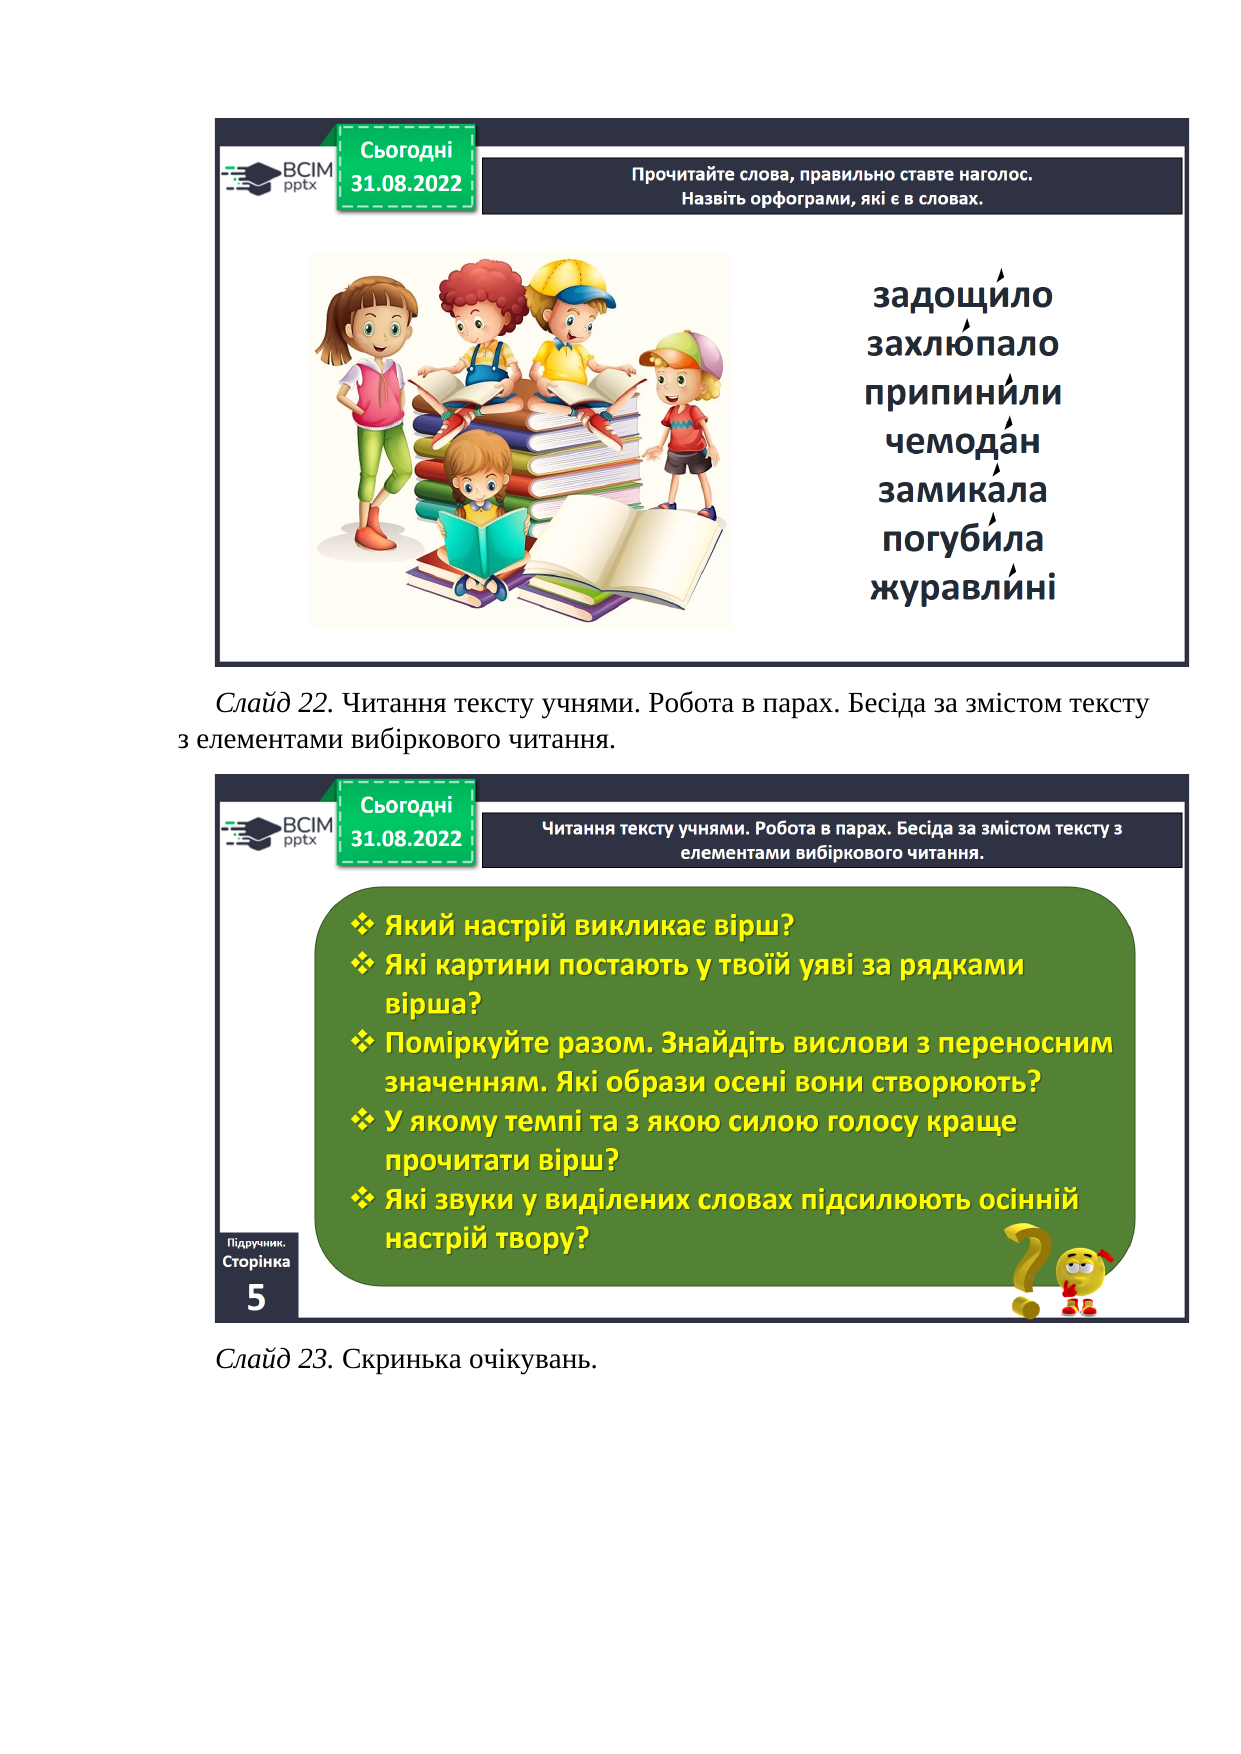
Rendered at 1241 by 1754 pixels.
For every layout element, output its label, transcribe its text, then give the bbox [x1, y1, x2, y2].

text Слайд 23. Скринька очікувань. [177, 1341, 1152, 1374]
picture [214, 774, 1190, 1323]
text Слайд 22. Читання тексту учнями. Робота в парах. Бесіда за змістом тексту з елементами вибіркового читання. [177, 685, 1152, 755]
picture [214, 118, 1190, 667]
